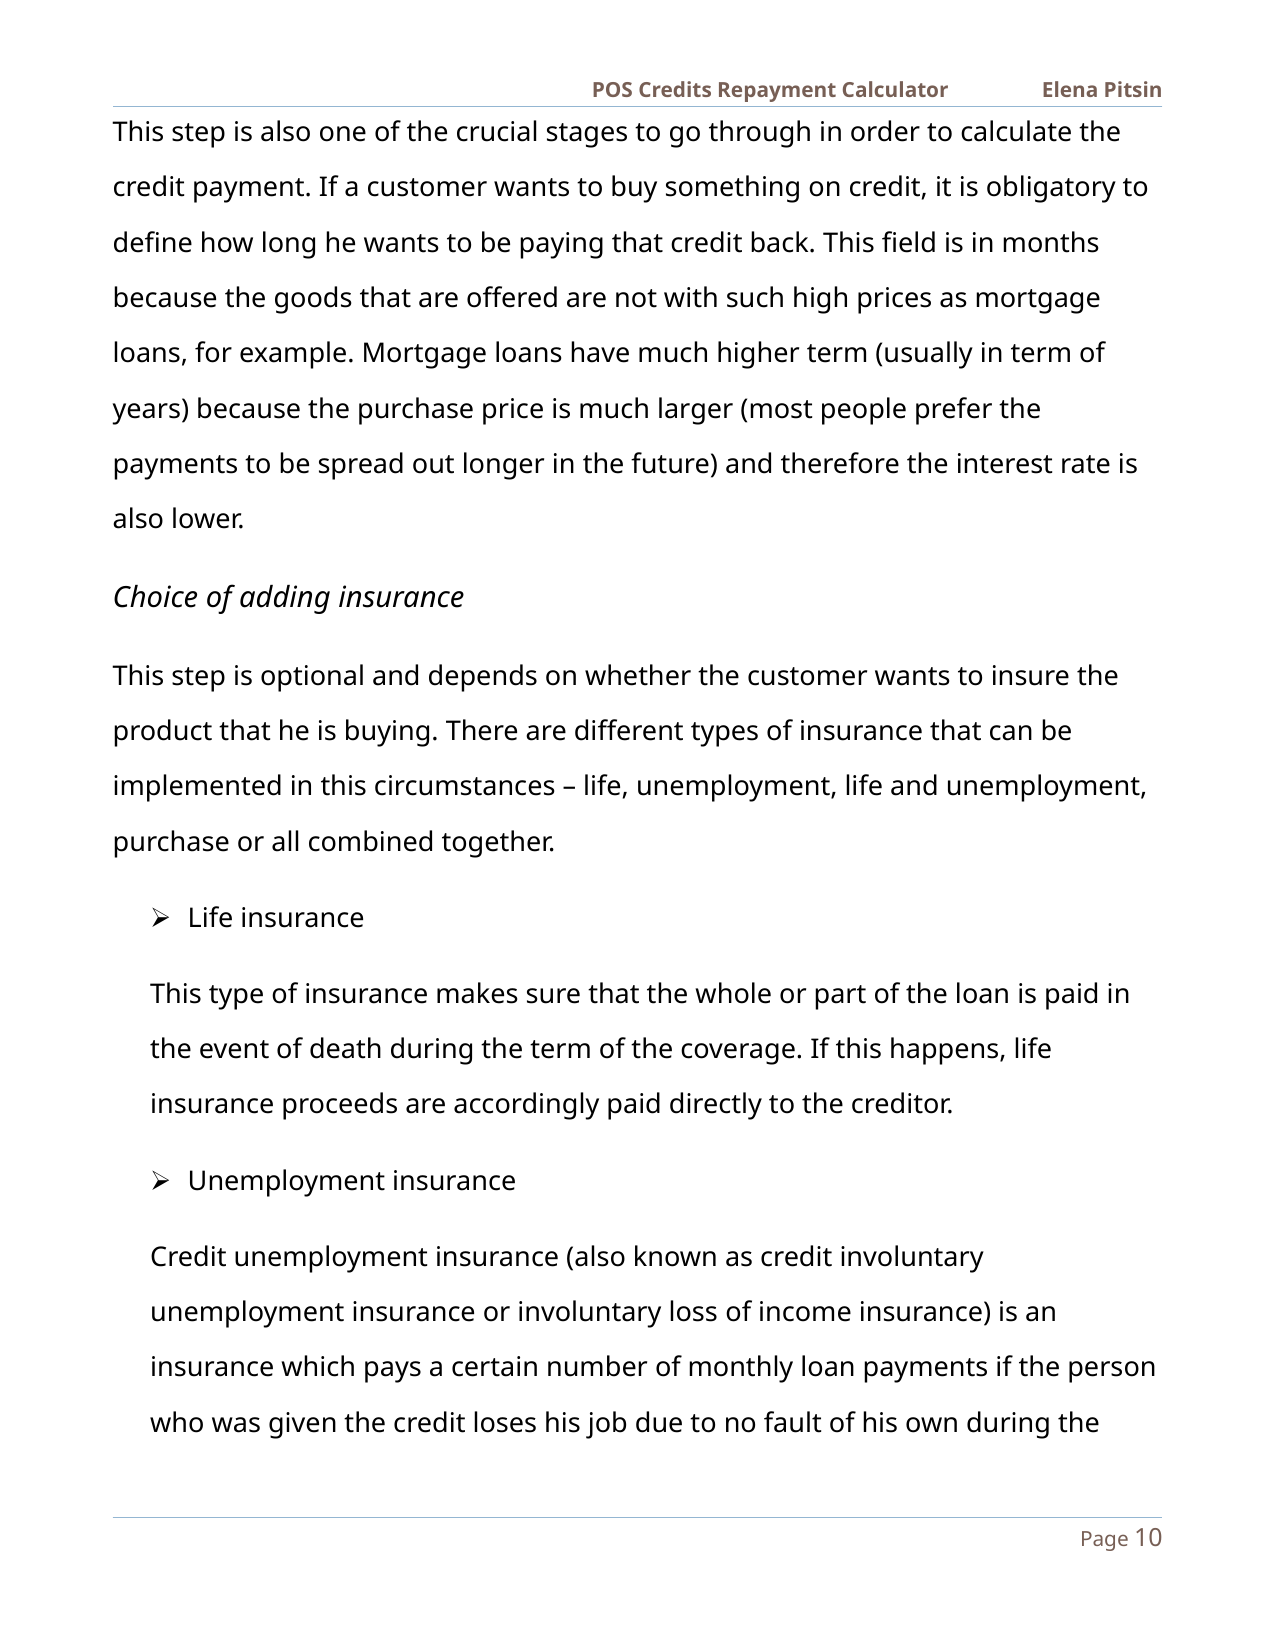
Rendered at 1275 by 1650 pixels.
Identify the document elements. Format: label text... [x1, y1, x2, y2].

list Life insurance [150, 898, 1162, 935]
text This step is optional and depends on whether the customer wants to insure the product that he is buying. There are different types of insurance that can be implemented in this circumstances – life, unemployment, life and unemployment, purchase or all combined together. [112, 656, 1162, 859]
list Unemployment insurance [150, 1161, 1162, 1198]
text This type of insurance makes sure that the whole or part of the loan is paid in the event of death during the term of the coverage. If this happens, life insurance proceeds are accordingly paid directly to the creditor. [150, 974, 1162, 1122]
text This step is also one of the crucial stages to go through in order to calculate the credit payment. If a customer wants to buy something on credit, it is obligatory to define how long he wants to be paying that credit back. This field is in months because the goods that are offered are not with such high prices as mortgage loans, for example. Mortgage loans have much higher term (usually in term of years) because the purchase price is much larger (most people prefer the payments to be spread out longer in the future) and therefore the interest rate is also lower. [112, 112, 1162, 537]
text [150, 1237, 1162, 1440]
text Choice of adding insurance [112, 576, 1162, 616]
